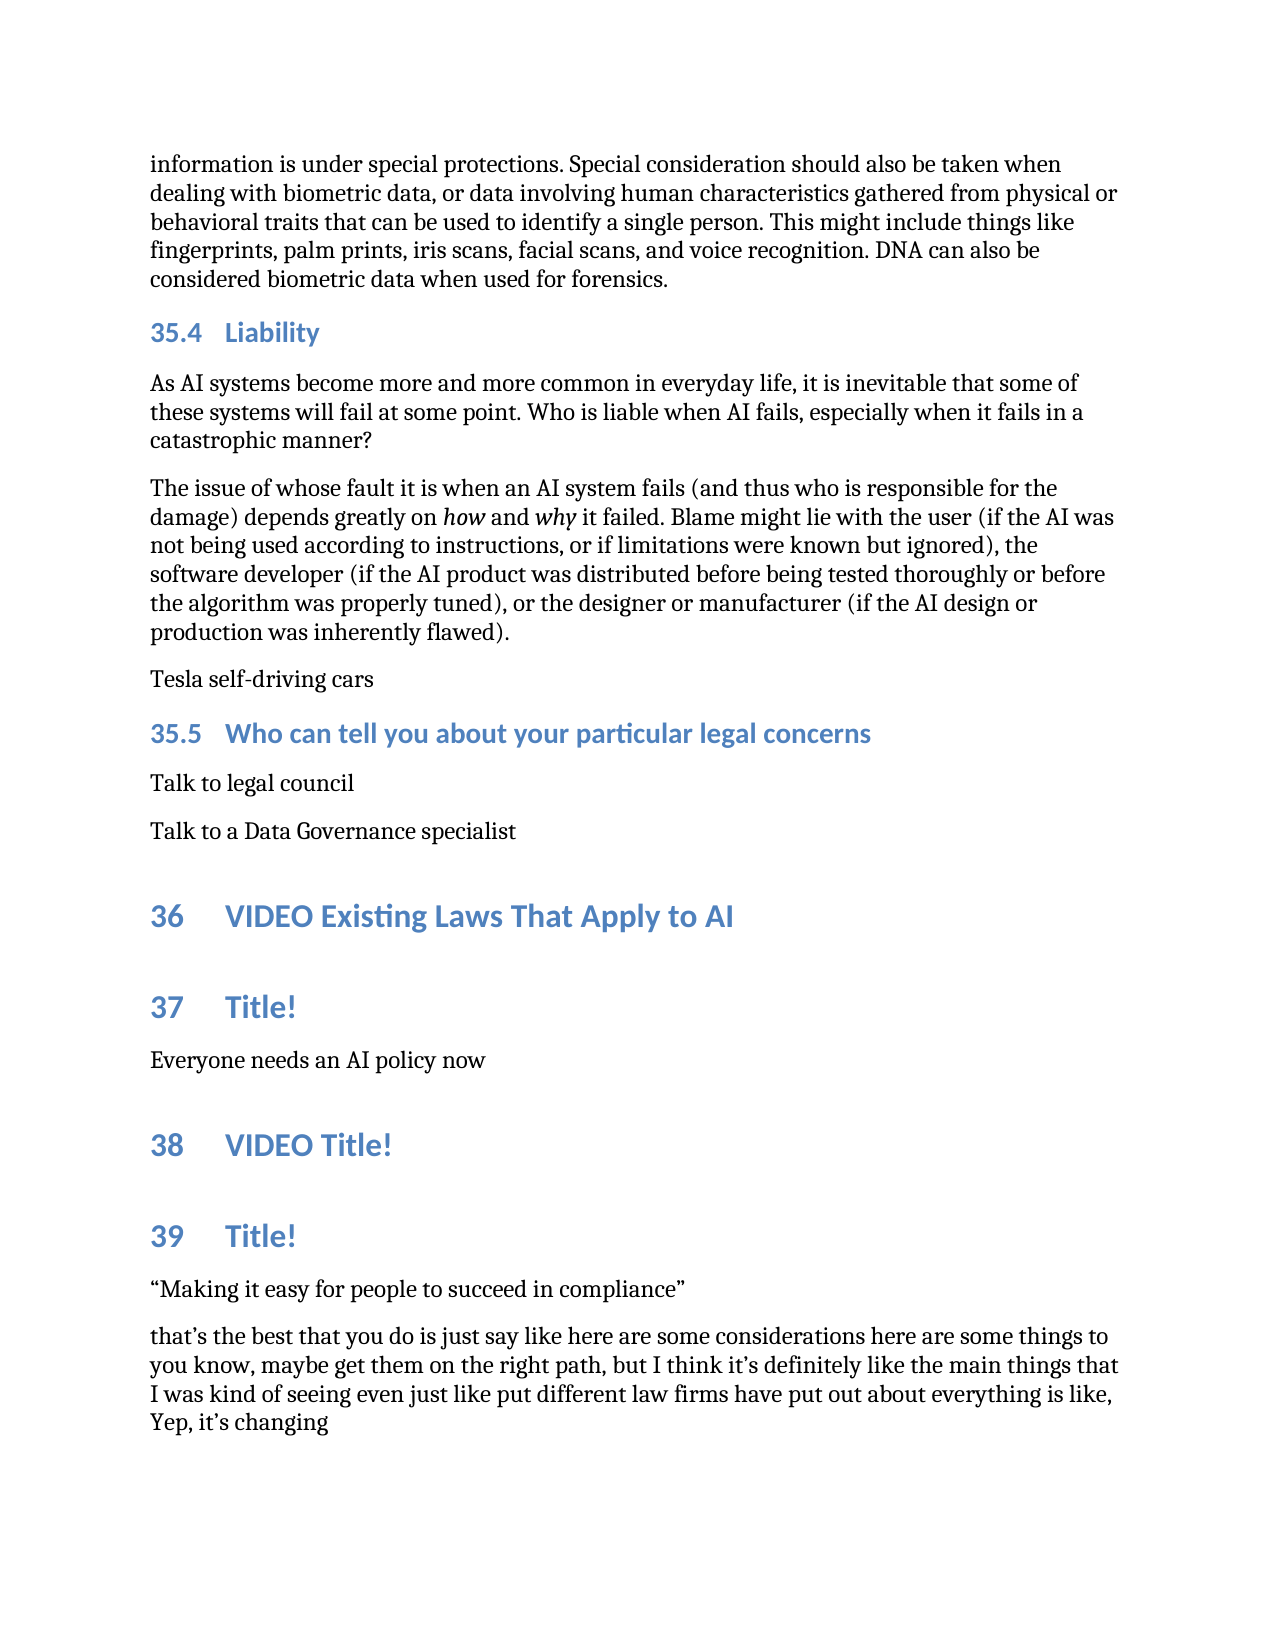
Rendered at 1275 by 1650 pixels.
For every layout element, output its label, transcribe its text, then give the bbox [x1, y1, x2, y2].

text “Making it easy for people to succeed in compliance” [150, 1274, 1125, 1303]
subtitle 35.4 Liability [150, 314, 1125, 350]
subtitle 36 VIDEO Existing Laws That Apply to AI [150, 895, 1125, 936]
subtitle 39 Title! [150, 1215, 1125, 1256]
subtitle 37 Title! [150, 986, 1125, 1027]
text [150, 150, 1125, 294]
text Talk to a Data Governance specialist [150, 817, 1125, 845]
text Everyone needs an AI policy now [150, 1046, 1125, 1074]
text Talk to legal council [150, 769, 1125, 798]
subtitle 35.5 Who can tell you about your particular legal concerns [150, 715, 1125, 750]
text that’s the best that you do is just say like here are some considerations here are some things to you know, maybe get them on the right path, but I think it’s definitely like the main things that I was kind of seeing even just like put different law firms have put out about everything is like, Yep, it’s changing [150, 1322, 1125, 1437]
text As AI systems become more and more common in everyday life, it is inevitable that some of these systems will fail at some point. Who is liable when AI fails, especially when it fails in a catastrophic manner? [150, 369, 1125, 455]
text Tesla self-driving cars [150, 665, 1125, 694]
subtitle 38 VIDEO Title! [150, 1124, 1125, 1165]
text The issue of whose fault it is when an AI system fails (and thus who is responsible for the damage) depends greatly on how and why it failed. Blame might lie with the user (if the AI was not being used according to instructions, or if limitations were known but ignored), the software developer (if the AI product was distributed before being tested thoroughly or before the algorithm was properly tuned), or the designer or manufacturer (if the AI design or production was inherently flawed). [150, 474, 1125, 646]
